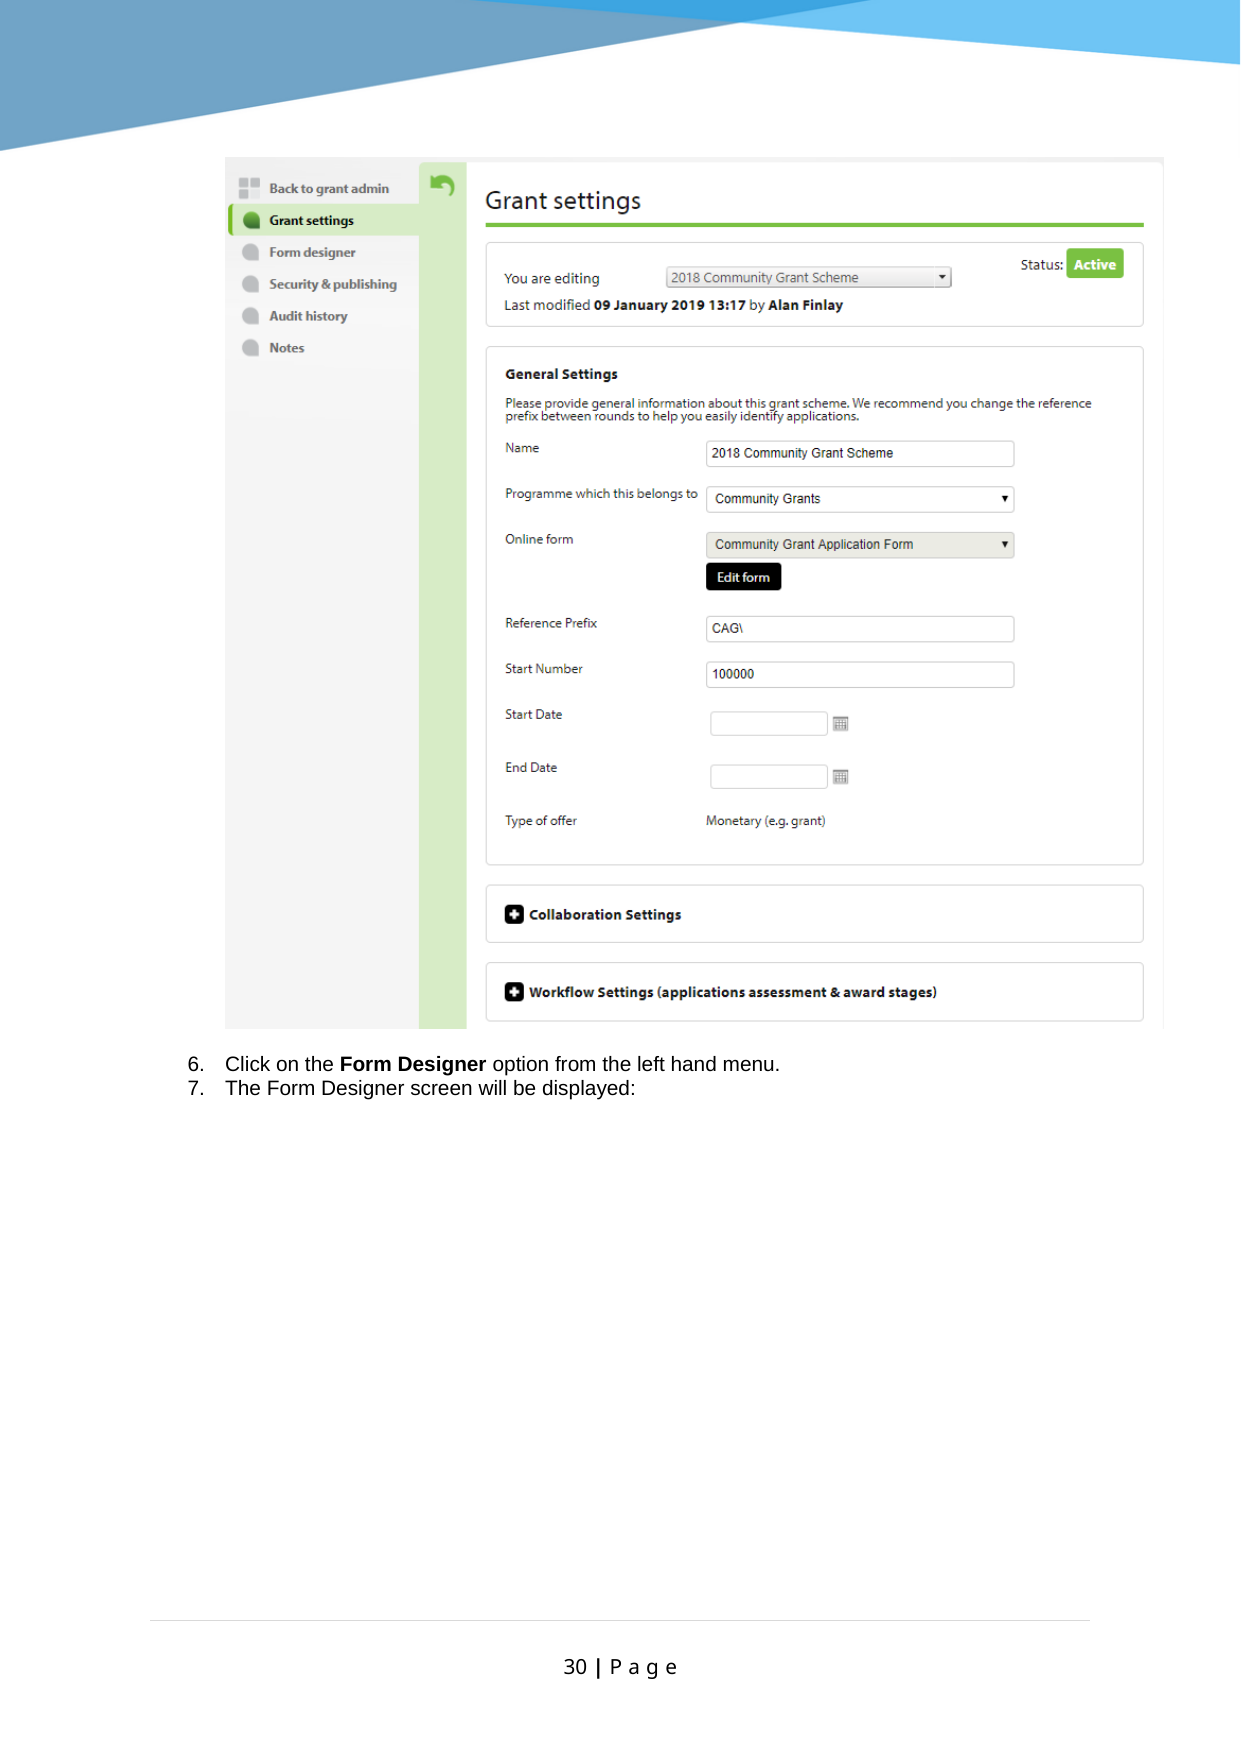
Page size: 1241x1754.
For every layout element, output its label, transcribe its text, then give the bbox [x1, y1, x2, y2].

list Click on the Form Designer option from the left hand menu. [187, 1052, 1090, 1076]
picture [0, 0, 1241, 1029]
list The Form Designer screen will be displayed: [187, 1076, 1090, 1100]
